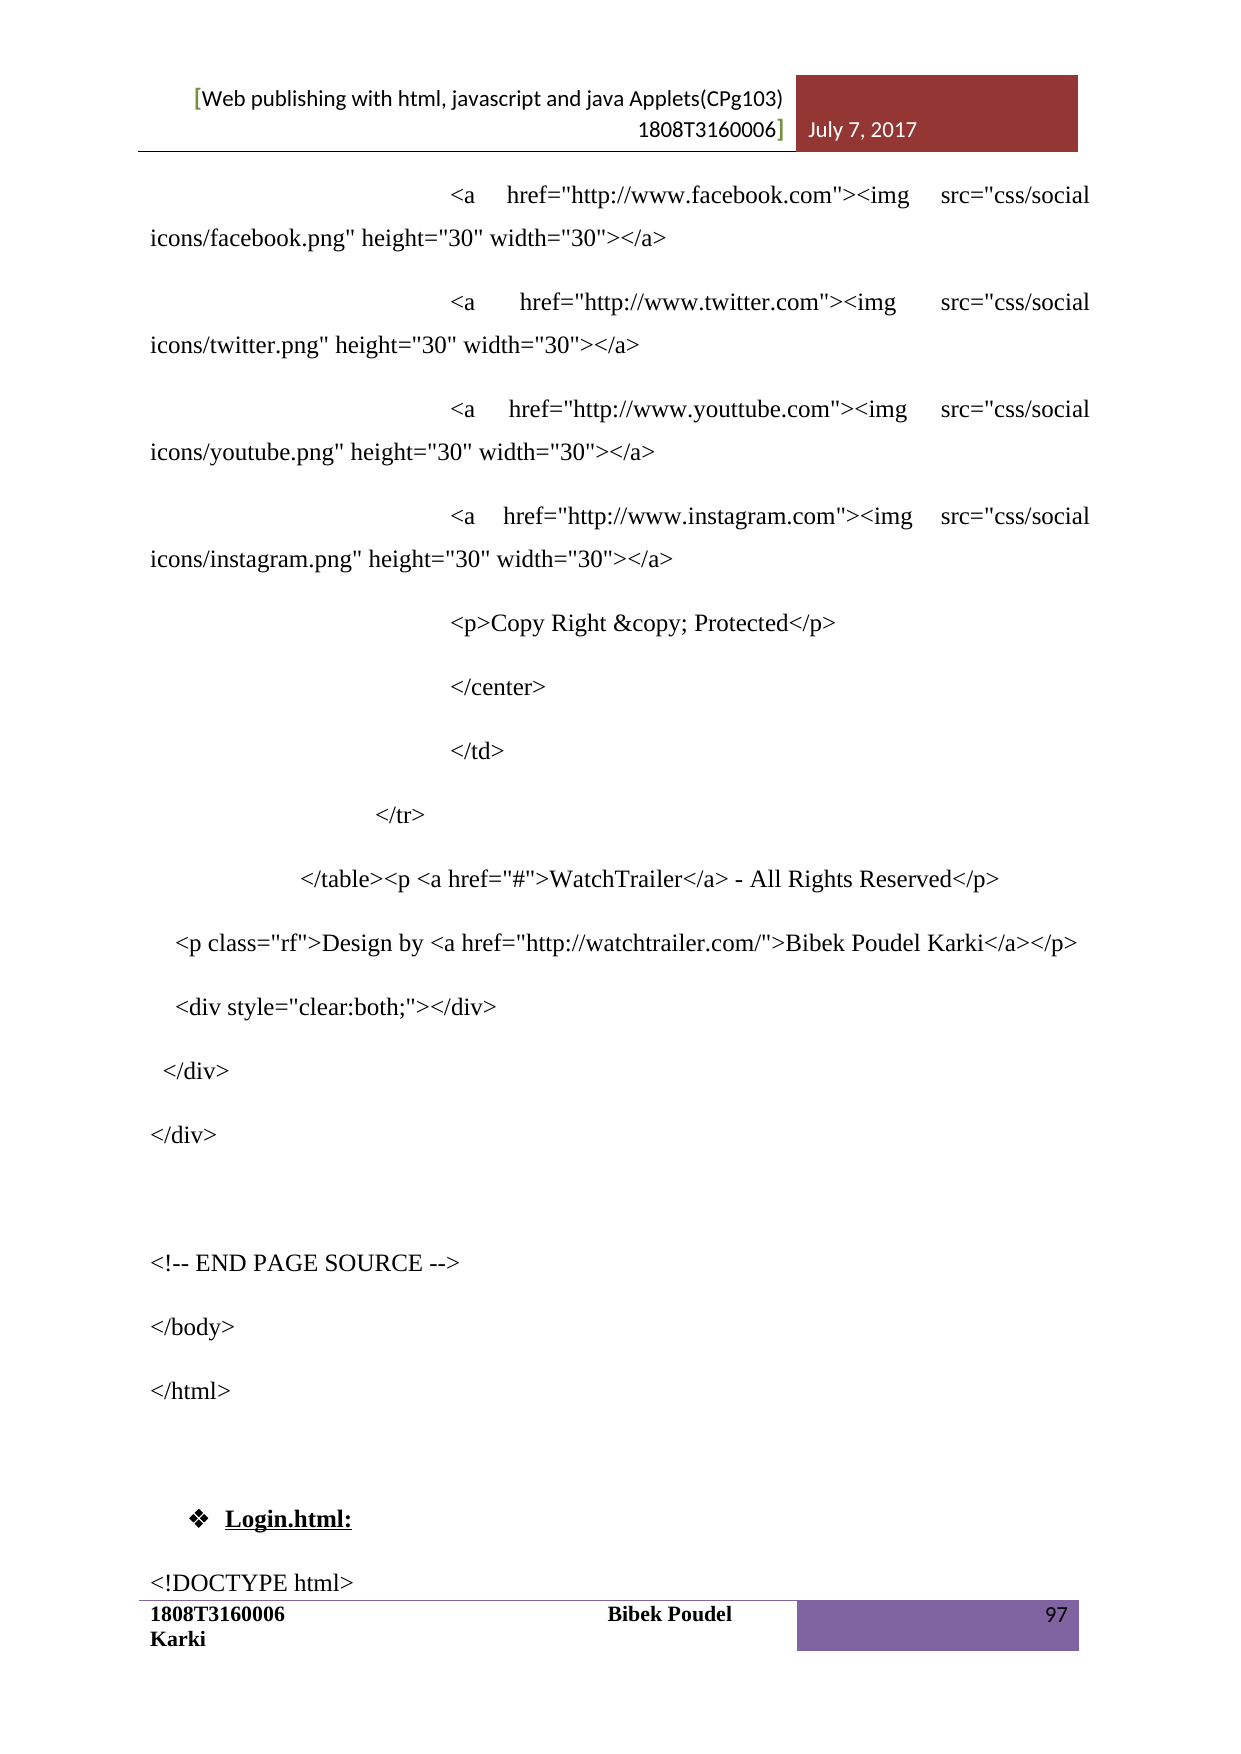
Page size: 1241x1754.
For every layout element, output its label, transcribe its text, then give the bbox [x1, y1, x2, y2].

text <div style="clear:both;"></div> [150, 992, 1090, 1021]
text <p class="rf">Design by <a href="http://watchtrailer.com/">Bibek Poudel Karki</a></p> [150, 928, 1090, 957]
text <!DOCTYPE html> [150, 1568, 1090, 1597]
text <!-- END PAGE SOURCE --> [150, 1248, 1090, 1277]
text <a href="http://www.twitter.com"><img src="css/social icons/twitter.png" height="30" width="30"></a> [150, 287, 1090, 359]
text </body> [150, 1312, 1090, 1341]
text <a href="http://www.instagram.com"><img src="css/social icons/instagram.png" height="30" width="30"></a> [150, 501, 1090, 573]
text </table><p <a href="#">WatchTrailer</a> - All Rights Reserved</p> [150, 864, 1090, 893]
text </html> [150, 1376, 1090, 1405]
text <a href="http://www.youttube.com"><img src="css/social icons/youtube.png" height="30" width="30"></a> [150, 394, 1090, 466]
text <a href="http://www.facebook.com"><img src="css/social icons/facebook.png" height="30" width="30"></a> [150, 180, 1090, 252]
text </td> [150, 736, 1090, 765]
text </tr> [150, 800, 1090, 829]
text </div> [150, 1120, 1090, 1149]
text <p>Copy Right &copy; Protected</p> [150, 608, 1090, 637]
list Login.html: [187, 1504, 1090, 1533]
text </div> [150, 1056, 1090, 1085]
text </center> [150, 672, 1090, 701]
